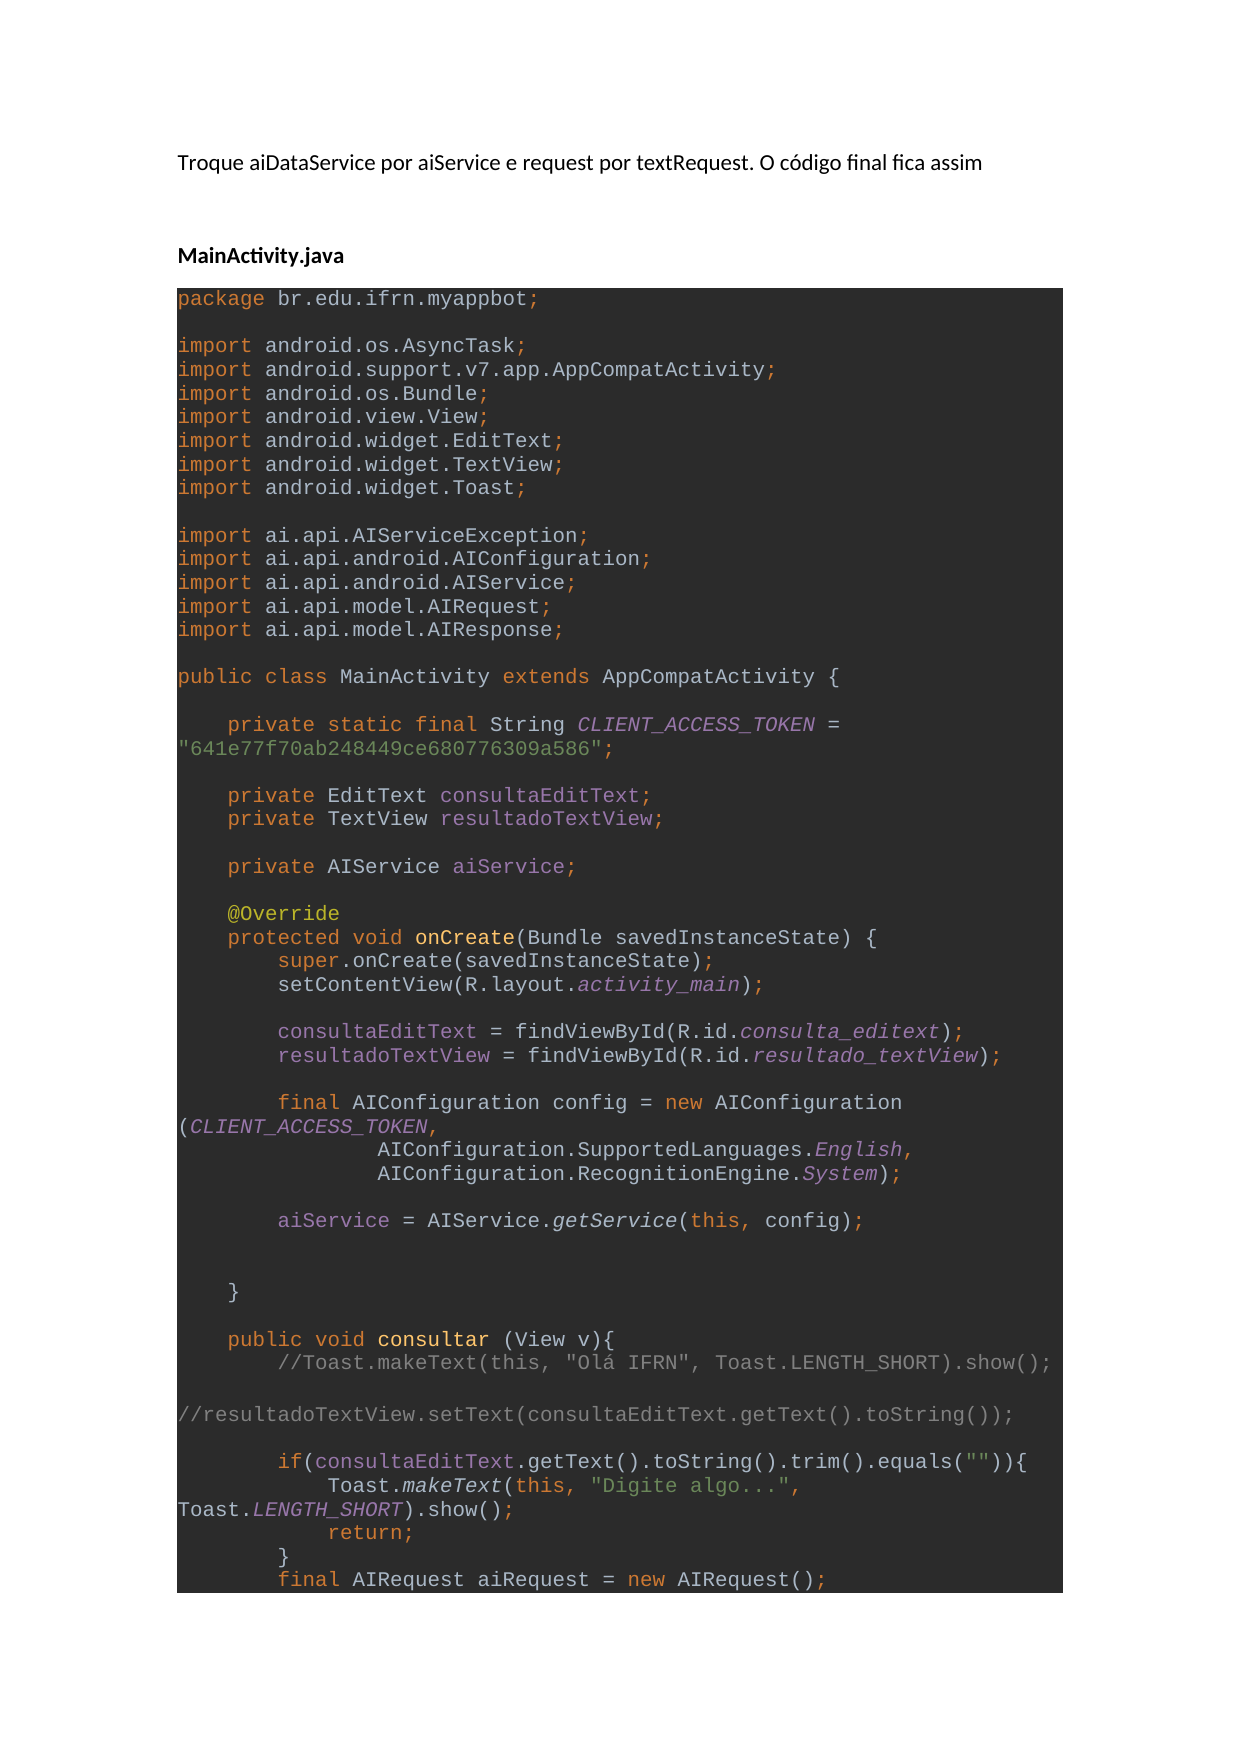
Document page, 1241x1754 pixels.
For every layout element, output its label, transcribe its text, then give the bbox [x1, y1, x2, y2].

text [177, 288, 1063, 1593]
text MainActivity.java [177, 241, 1063, 269]
text Troque aiDataService por aiService e request por textRequest. O código final fica assim [177, 148, 1063, 176]
